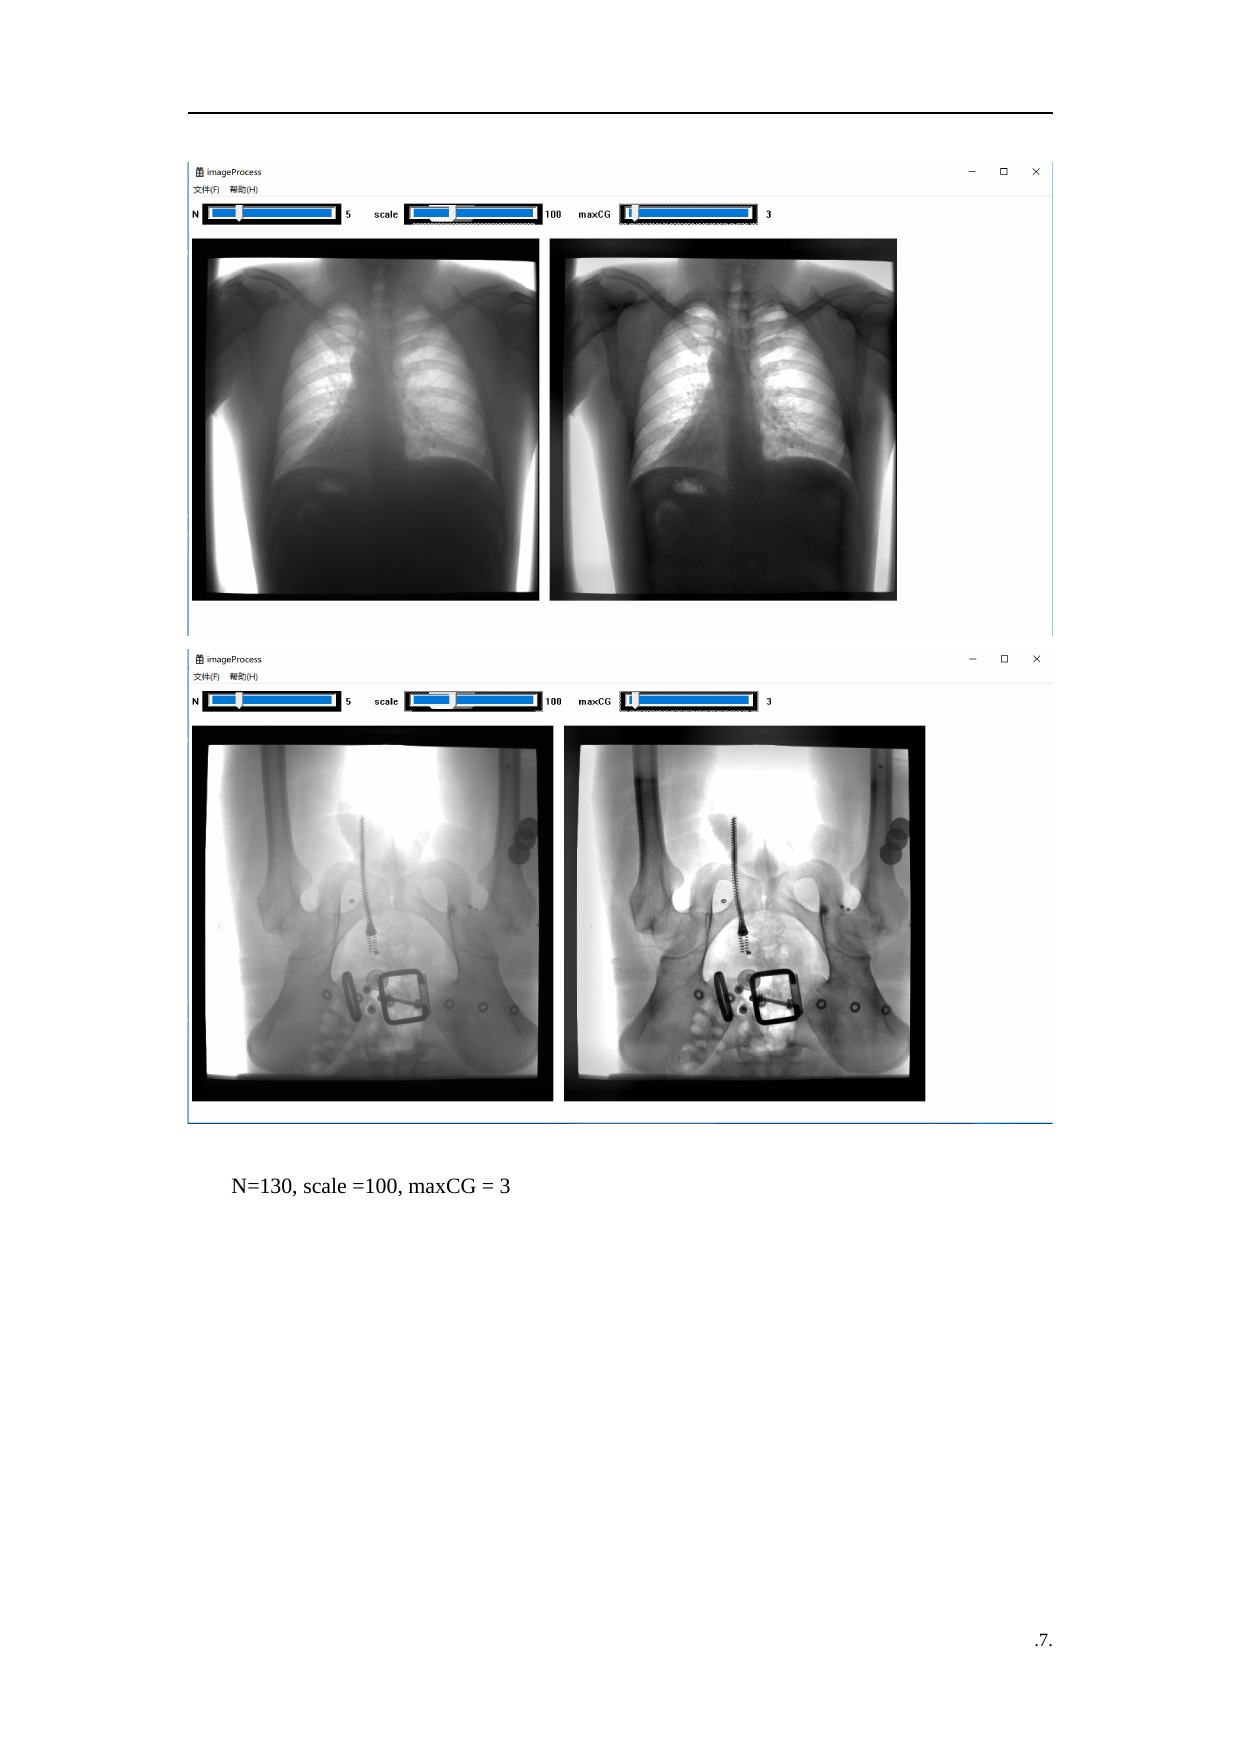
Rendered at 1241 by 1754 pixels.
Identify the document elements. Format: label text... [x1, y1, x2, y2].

picture [187, 649, 1053, 1124]
text N=130, scale =100, maxCG = 3 [187, 1169, 1053, 1202]
picture [187, 162, 1053, 636]
